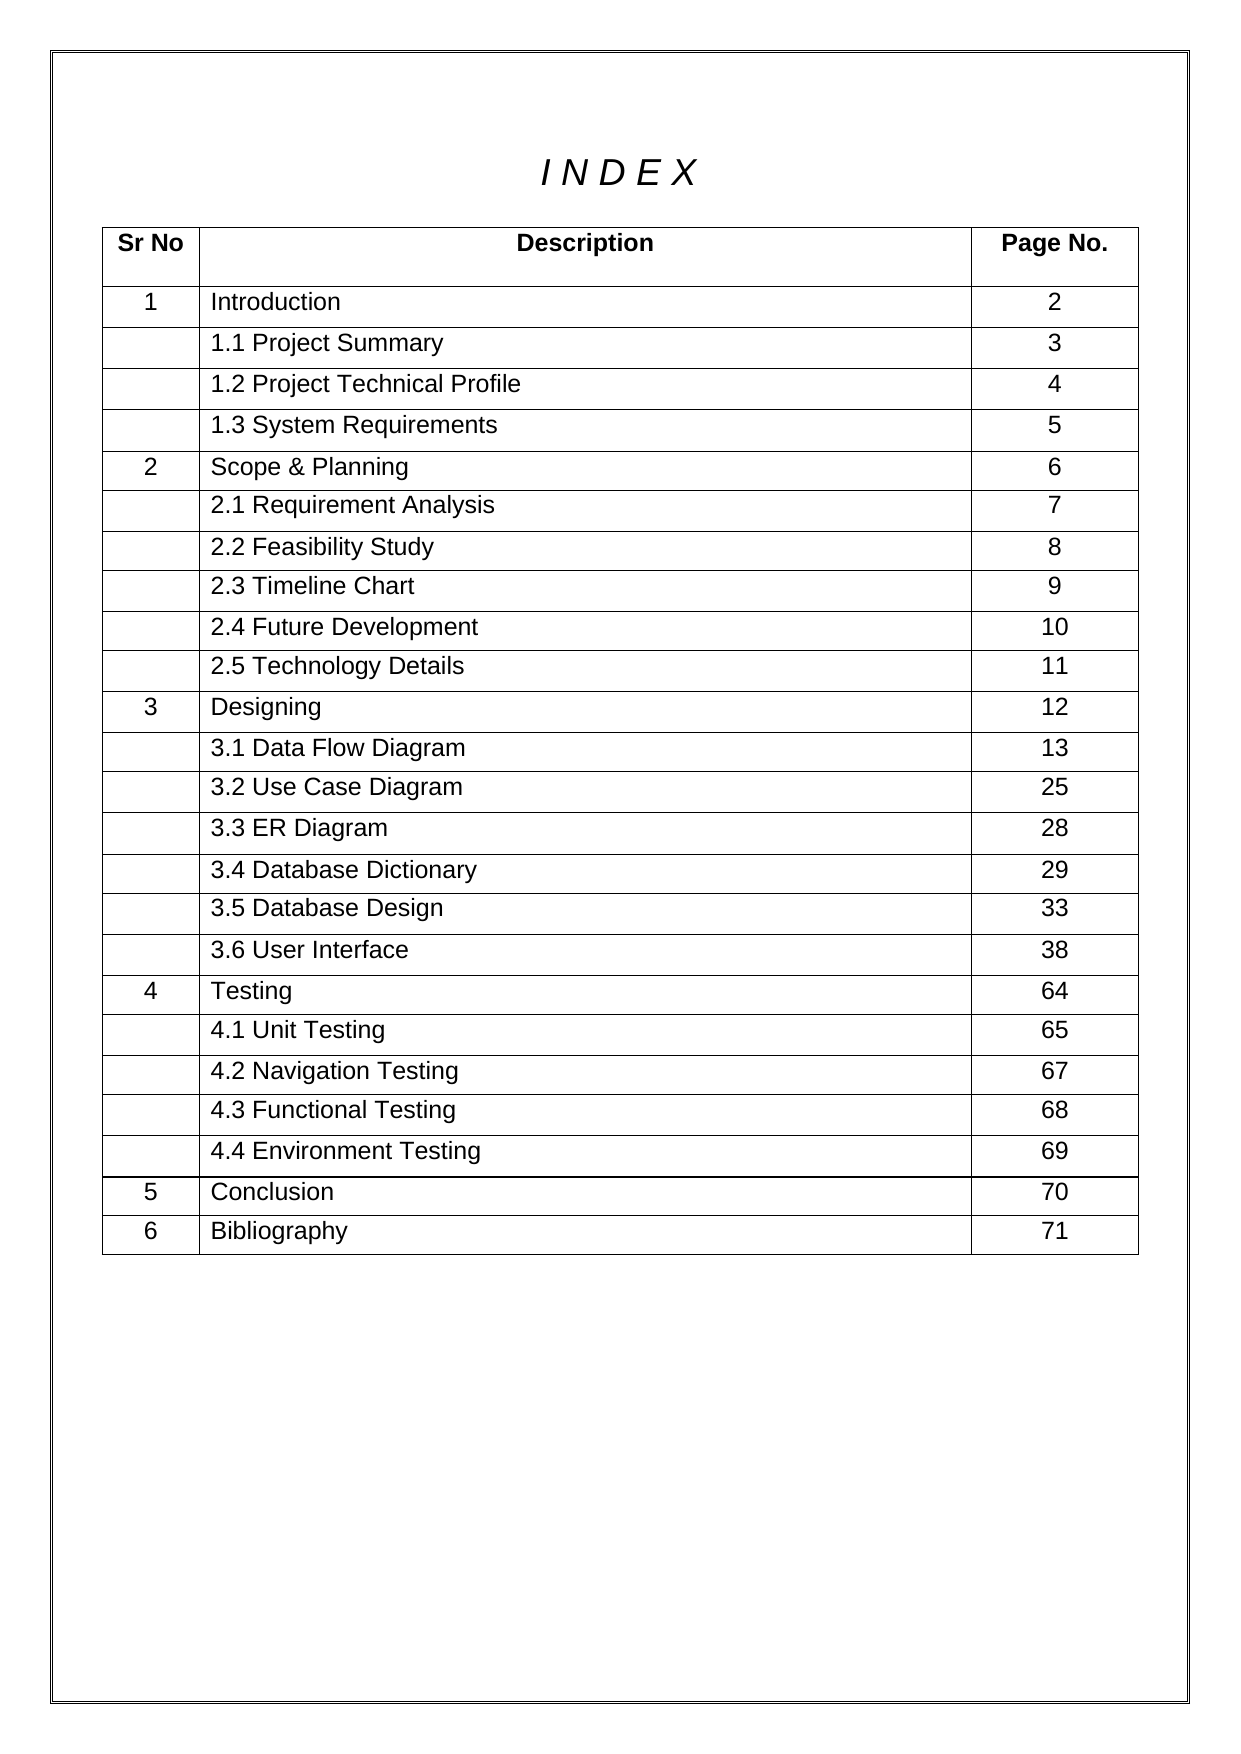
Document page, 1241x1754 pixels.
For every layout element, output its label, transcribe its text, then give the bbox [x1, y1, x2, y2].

text I N D E X [187, 150, 1053, 193]
table_cell 13 [972, 733, 1138, 771]
table_cell [103, 772, 199, 812]
table_cell 4.4 Environment Testing [200, 1136, 971, 1176]
table_cell 3.1 Data Flow Diagram [200, 733, 971, 771]
table_cell [103, 571, 199, 611]
table_cell 28 [972, 813, 1138, 853]
table_cell 10 [972, 612, 1138, 650]
table_header Page No. [972, 228, 1138, 286]
table_cell Bibliography [200, 1216, 971, 1254]
table_cell 2.5 Technology Details [200, 651, 971, 691]
table_cell 9 [972, 571, 1138, 611]
table_cell 70 [972, 1178, 1138, 1215]
table_cell 8 [972, 532, 1138, 569]
table_cell 7 [972, 491, 1138, 531]
table_cell 38 [972, 935, 1138, 975]
table_cell 4 [972, 369, 1138, 409]
table_cell 4 [103, 976, 199, 1014]
table_cell [103, 1056, 199, 1094]
table_cell 33 [972, 894, 1138, 934]
table_cell 67 [972, 1056, 1138, 1094]
table_cell 29 [972, 855, 1138, 892]
table_cell 12 [972, 692, 1138, 732]
table_cell 3.2 Use Case Diagram [200, 772, 971, 812]
table_cell 5 [972, 410, 1138, 451]
table_cell Introduction [200, 287, 971, 327]
table_cell 65 [972, 1015, 1138, 1055]
table_cell 6 [103, 1216, 199, 1254]
table_cell 3.4 Database Dictionary [200, 855, 971, 892]
table_cell [103, 651, 199, 691]
table_cell [103, 1136, 199, 1176]
table_cell 3 [972, 328, 1138, 368]
table_cell [103, 328, 199, 368]
table_cell 3 [103, 692, 199, 732]
table_cell 3.6 User Interface [200, 935, 971, 975]
table_cell 2.4 Future Development [200, 612, 971, 650]
table_cell 25 [972, 772, 1138, 812]
table_header Sr No [103, 228, 199, 286]
table_cell 4.1 Unit Testing [200, 1015, 971, 1055]
table_cell 1.1 Project Summary [200, 328, 971, 368]
table_cell [103, 855, 199, 892]
table_cell Conclusion [200, 1178, 971, 1215]
table_cell [103, 532, 199, 569]
table_cell [103, 410, 199, 451]
table_header Description [200, 228, 971, 286]
table_cell 69 [972, 1136, 1138, 1176]
table_cell [103, 369, 199, 409]
table_cell [103, 813, 199, 853]
table_cell 4.3 Functional Testing [200, 1095, 971, 1135]
table_cell 4.2 Navigation Testing [200, 1056, 971, 1094]
table_cell 5 [103, 1178, 199, 1215]
table_cell 71 [972, 1216, 1138, 1254]
table_cell 1.3 System Requirements [200, 410, 971, 451]
table_cell 1 [103, 287, 199, 327]
table_cell 3.3 ER Diagram [200, 813, 971, 853]
table_cell [103, 894, 199, 934]
table_cell [103, 1095, 199, 1135]
table_cell Designing [200, 692, 971, 732]
table_cell [103, 612, 199, 650]
table_cell [103, 935, 199, 975]
table_cell Scope & Planning [200, 452, 971, 489]
table_cell 1.2 Project Technical Profile [200, 369, 971, 409]
table_cell 2 [103, 452, 199, 489]
table_cell Testing [200, 976, 971, 1014]
table_cell 2 [972, 287, 1138, 327]
table_cell [103, 733, 199, 771]
table_cell 2.1 Requirement Analysis [200, 491, 971, 531]
table_cell [103, 491, 199, 531]
table_cell 68 [972, 1095, 1138, 1135]
table_cell 64 [972, 976, 1138, 1014]
table_cell 3.5 Database Design [200, 894, 971, 934]
table_cell 2.2 Feasibility Study [200, 532, 971, 569]
table_cell [103, 1015, 199, 1055]
table_cell 2.3 Timeline Chart [200, 571, 971, 611]
table_cell 11 [972, 651, 1138, 691]
table_cell 6 [972, 452, 1138, 489]
